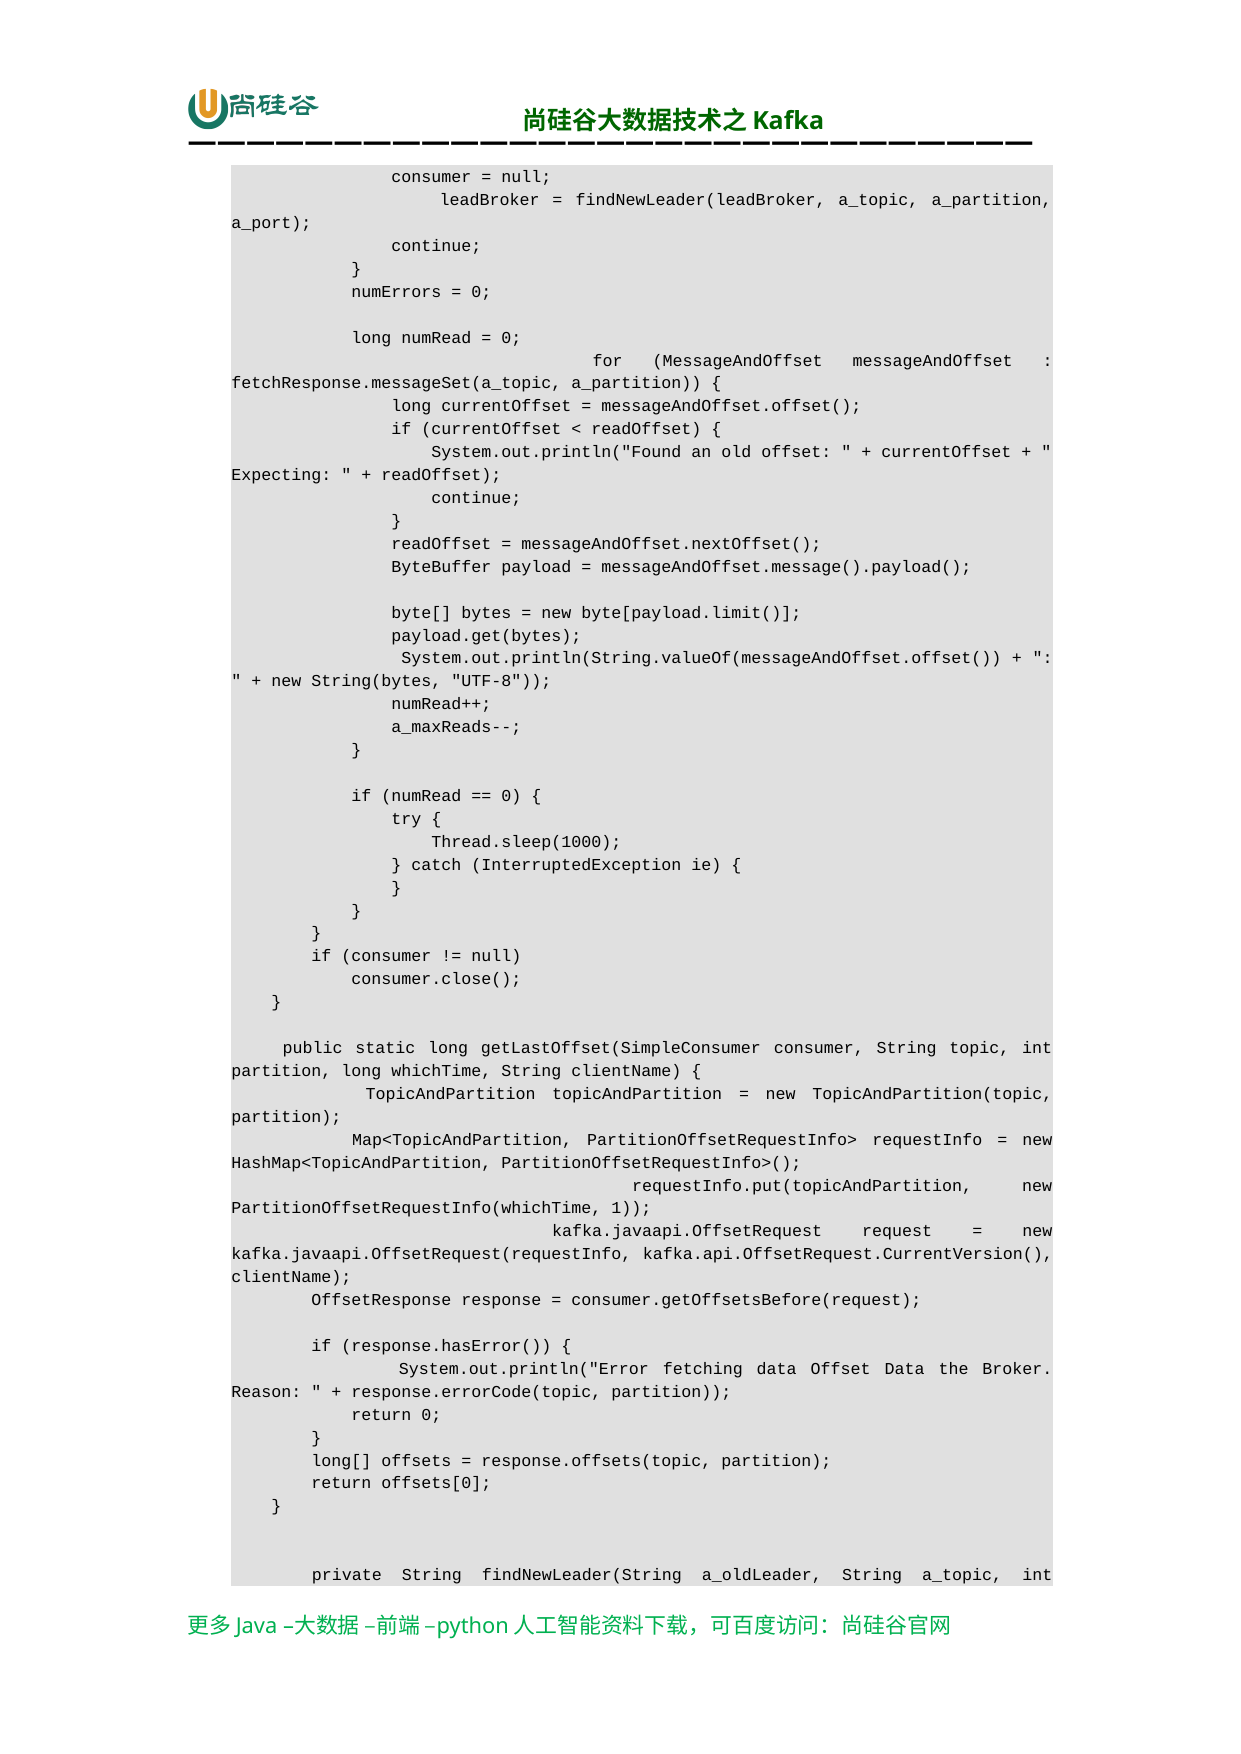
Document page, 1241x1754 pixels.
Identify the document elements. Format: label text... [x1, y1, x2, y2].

text kafka.javaapi.OffsetRequest request = new kafka.javaapi.OffsetRequest(requestInfo, kafka.api.OffsetRequest.CurrentVersion(), clientName); [231, 1219, 1053, 1288]
text } [231, 508, 1053, 531]
text System.out.println("Error fetching data Offset Data the Broker. Reason: " + response.errorCode(topic, partition)); [231, 1356, 1053, 1402]
text if (response.hasError()) { [231, 1333, 1053, 1356]
text } [231, 898, 1053, 921]
text continue; [231, 233, 1053, 256]
text payload.get(bytes); [231, 623, 1053, 646]
text Thread.sleep(1000); [231, 829, 1053, 852]
text } catch (InterruptedException ie) { [231, 852, 1053, 875]
text consumer = null; [231, 165, 1053, 188]
text } [231, 1494, 1053, 1517]
text } [231, 990, 1053, 1013]
text OffsetResponse response = consumer.getOffsetsBefore(request); [231, 1288, 1053, 1311]
text return offsets[0]; [231, 1471, 1053, 1494]
text readOffset = messageAndOffset.nextOffset(); [231, 531, 1053, 554]
text } [231, 1425, 1053, 1448]
text long numRead = 0; [231, 325, 1053, 348]
text public static long getLastOffset(SimpleConsumer consumer, String topic, int partition, long whichTime, String clientName) { [231, 1036, 1053, 1081]
text Map<TopicAndPartition, PartitionOffsetRequestInfo> requestInfo = new HashMap<TopicAndPartition, PartitionOffsetRequestInfo>(); [231, 1127, 1053, 1173]
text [231, 1563, 1053, 1586]
text long currentOffset = messageAndOffset.offset(); [231, 394, 1053, 417]
text } [231, 256, 1053, 279]
text ByteBuffer payload = messageAndOffset.message().payload(); [231, 554, 1053, 577]
text a_maxReads--; [231, 715, 1053, 738]
text } [231, 875, 1053, 898]
text numRead++; [231, 692, 1053, 715]
text numErrors = 0; [231, 279, 1053, 302]
text if (numRead == 0) { [231, 783, 1053, 806]
text leadBroker = findNewLeader(leadBroker, a_topic, a_partition, a_port); [231, 188, 1053, 233]
text if (currentOffset < readOffset) { [231, 417, 1053, 440]
text System.out.println("Found an old offset: " + currentOffset + " Expecting: " + readOffset); [231, 440, 1053, 486]
text return 0; [231, 1402, 1053, 1425]
text try { [231, 806, 1053, 829]
text continue; [231, 486, 1053, 508]
text } [231, 921, 1053, 944]
text byte[] bytes = new byte[payload.limit()]; [231, 600, 1053, 623]
picture [187, 88, 320, 130]
text for (MessageAndOffset messageAndOffset : fetchResponse.messageSet(a_topic, a_partition)) { [231, 348, 1053, 394]
text TopicAndPartition topicAndPartition = new TopicAndPartition(topic, partition); [231, 1081, 1053, 1127]
text } [231, 738, 1053, 761]
text requestInfo.put(topicAndPartition, new PartitionOffsetRequestInfo(whichTime, 1)); [231, 1173, 1053, 1219]
text consumer.close(); [231, 967, 1053, 990]
text if (consumer != null) [231, 944, 1053, 967]
text long[] offsets = response.offsets(topic, partition); [231, 1448, 1053, 1471]
text System.out.println(String.valueOf(messageAndOffset.offset()) + ": " + new String(bytes, "UTF-8")); [231, 646, 1053, 692]
